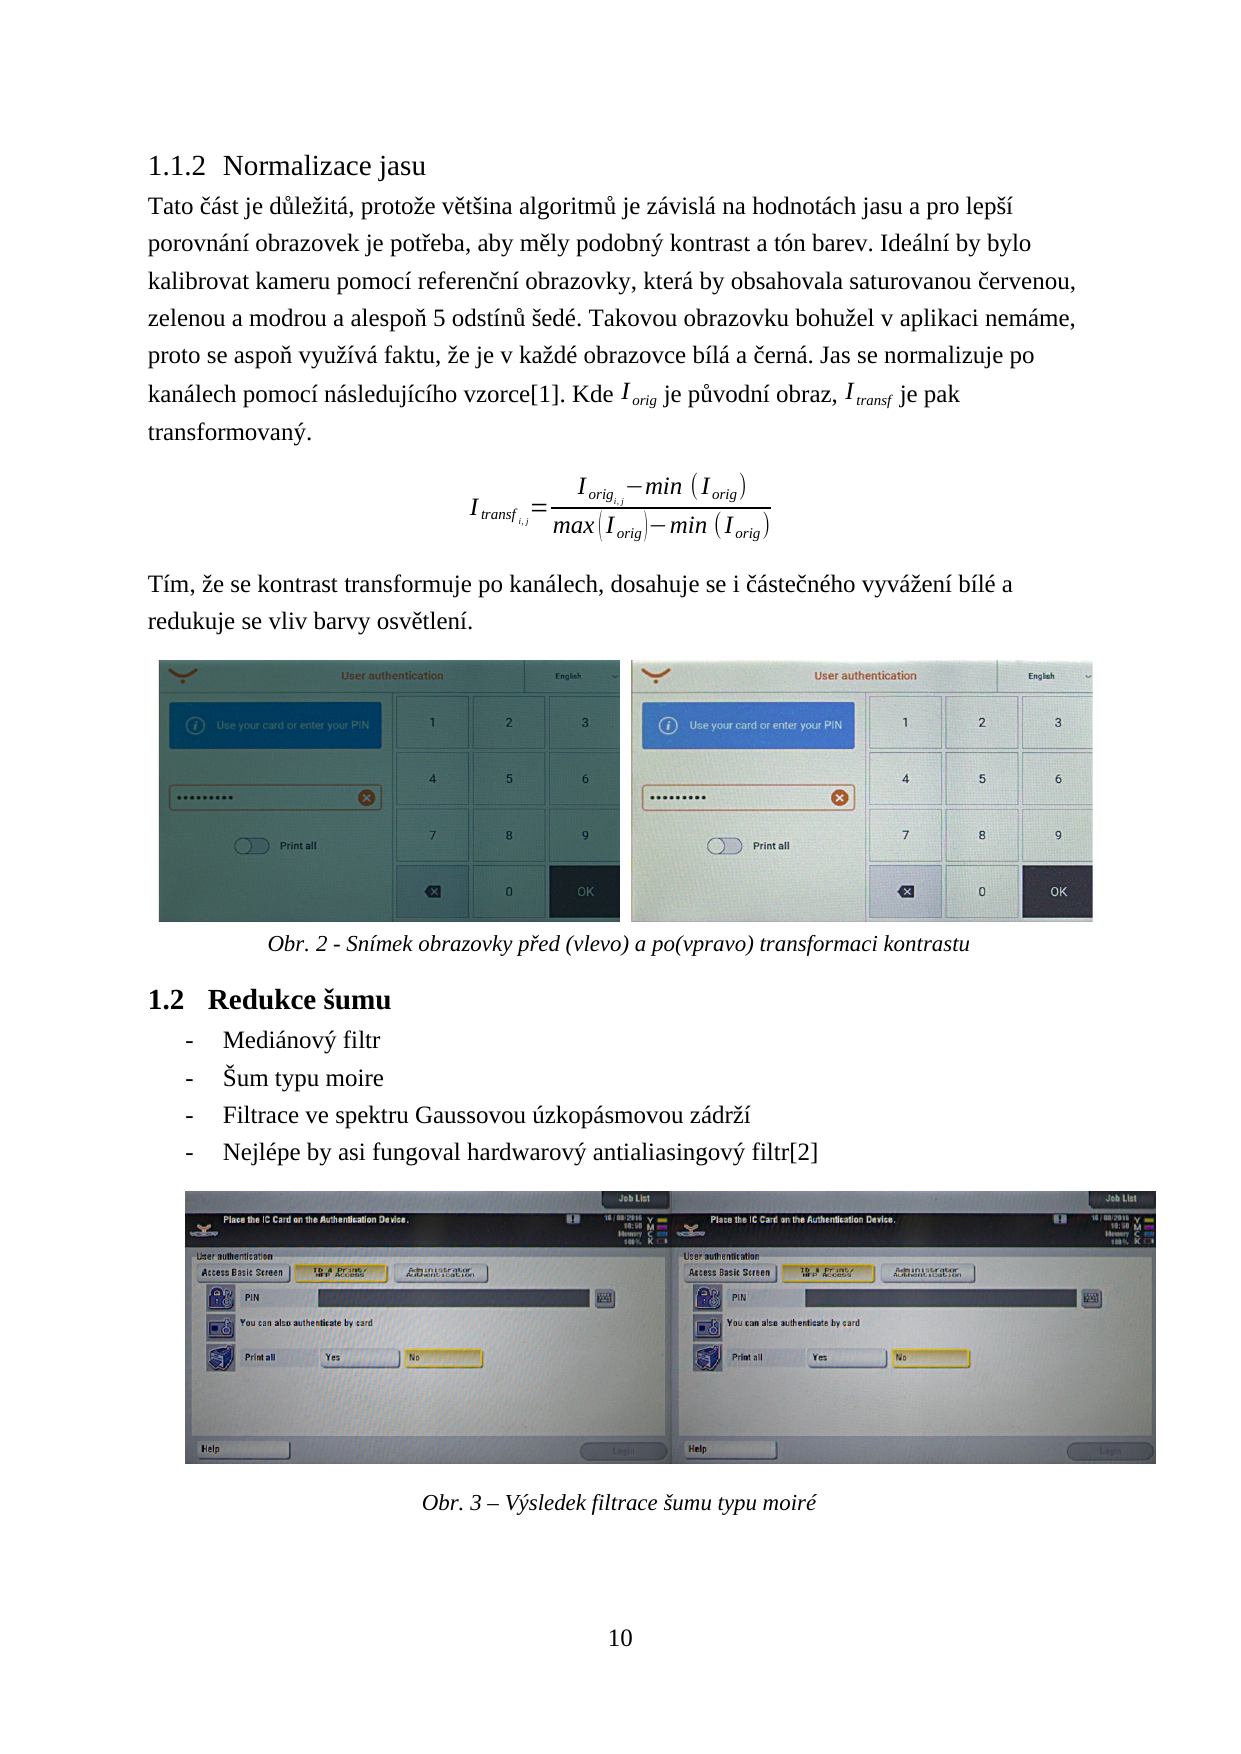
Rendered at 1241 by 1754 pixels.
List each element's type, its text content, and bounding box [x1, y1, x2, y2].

list Nejlépe by asi fungoval hardwarový antialiasingový filtr[2] [185, 1137, 1093, 1166]
subtitle Redukce šumu [148, 982, 1093, 1015]
list Filtrace ve spektru Gaussovou úzkopásmovou zádrží [185, 1100, 1093, 1129]
table_header [148, 660, 620, 931]
picture [185, 1191, 1156, 1464]
picture [158, 660, 620, 922]
table_header [620, 660, 1093, 931]
picture [631, 660, 1093, 922]
text Tím, že se kontrast transformuje po kanálech, dosahuje se i částečného vyvážení bílé a redukuje se vliv barvy osvětlení. [148, 569, 1093, 635]
subtitle Normalizace jasu [148, 148, 1093, 181]
list Mediánový filtr [185, 1025, 1093, 1054]
text Tato část je důležitá, protože většina algoritmů je závislá na hodnotách jasu a pro lepší porovnání obrazovek je potřeba, aby měly podobný kontrast a tón barev. Ideální by bylo kalibrovat kameru pomocí referenční obrazovky, která by obsahovala saturovanou červenou, zelenou a modrou a alespoň 5 odstínů šedé. Takovou obrazovku bohužel v aplikaci nemáme, proto se aspoň využívá faktu, že je v každé obrazovce bílá a černá. Jas se normalizuje po kanálech pomocí následujícího vzorce[1]. Kde je původní obraz, je pak transformovaný. [148, 191, 1093, 446]
list Šum typu moire [185, 1063, 1093, 1091]
